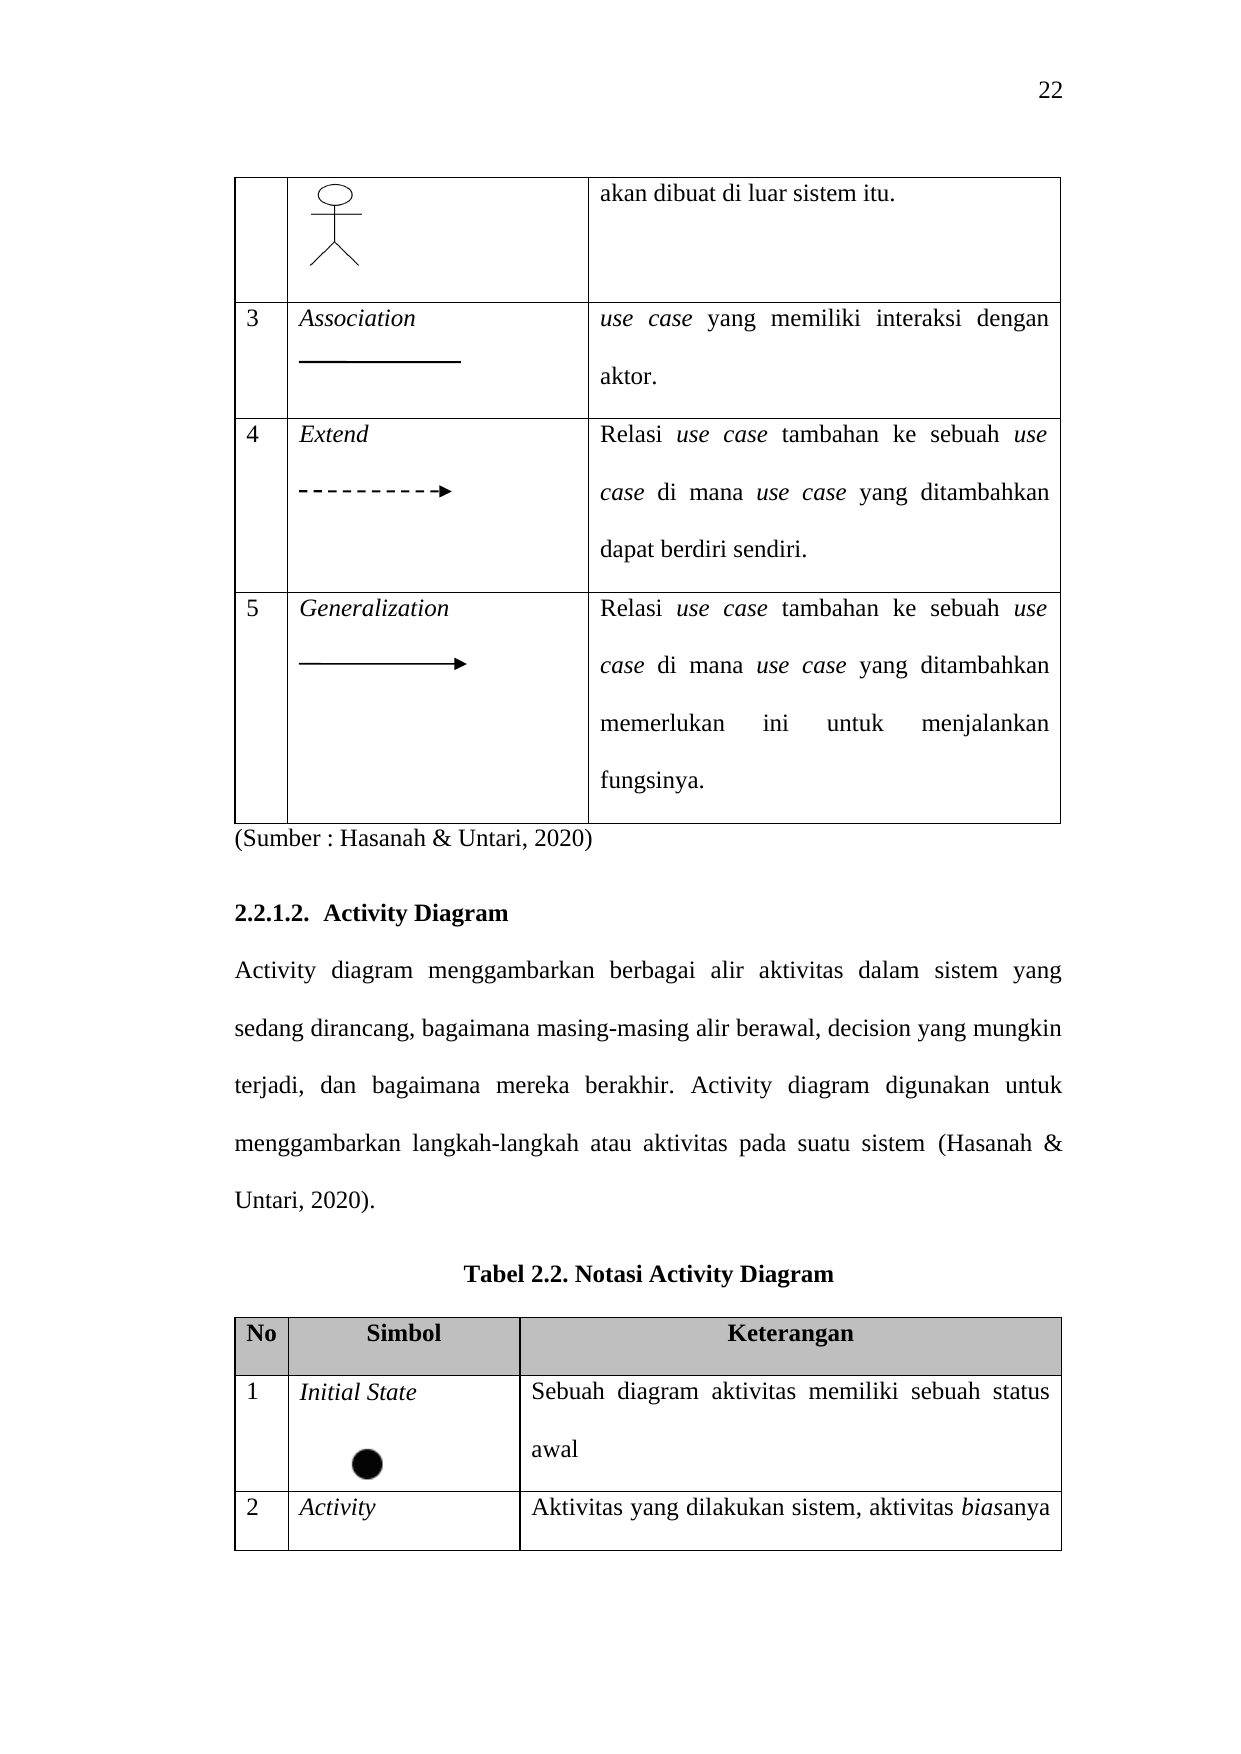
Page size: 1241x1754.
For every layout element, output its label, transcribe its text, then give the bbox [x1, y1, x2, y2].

text Activity diagram menggambarkan berbagai alir aktivitas dalam sistem yang sedang dirancang, bagaimana masing-masing alir berawal, decision yang mungkin terjadi, dan bagaimana mereka berakhir. Activity diagram digunakan untuk menggambarkan langkah-langkah atau aktivitas pada suatu sistem . [234, 955, 1063, 1214]
table_cell 3 [236, 303, 287, 418]
table_header Simbol [289, 1318, 519, 1375]
table_cell use case yang memiliki interaksi dengan aktor. [589, 303, 1060, 418]
table_cell Relasi use case tambahan ke sebuah use case di mana use case yang ditambahkan memerlukan ini untuk menjalankan fungsinya. [589, 593, 1060, 822]
table_cell 2 [236, 1492, 288, 1550]
picture [299, 178, 373, 274]
table_cell Extend [288, 419, 588, 592]
table_header No [236, 1318, 288, 1375]
table_cell Sebuah diagram aktivitas memiliki sebuah status awal [521, 1376, 1061, 1491]
table_cell Initial State [289, 1376, 519, 1491]
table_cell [589, 178, 1060, 302]
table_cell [521, 1492, 1061, 1550]
picture [346, 1443, 386, 1486]
table_cell Activity [289, 1492, 519, 1550]
table_header Keterangan [521, 1318, 1061, 1375]
table_cell Relasi use case tambahan ke sebuah use case di mana use case yang ditambahkan dapat berdiri sendiri. [589, 419, 1060, 592]
table_cell Actor [288, 178, 588, 302]
text Tabel 2.2. Notasi Activity Diagram [234, 1259, 1063, 1288]
table_cell 4 [236, 419, 287, 592]
table_cell 2 [236, 178, 287, 302]
table_cell 1 [236, 1376, 288, 1491]
table_cell Association [288, 303, 588, 418]
table_cell Generalization [288, 593, 588, 822]
subtitle Activity Diagram [234, 898, 1063, 926]
table_cell 5 [236, 593, 287, 822]
